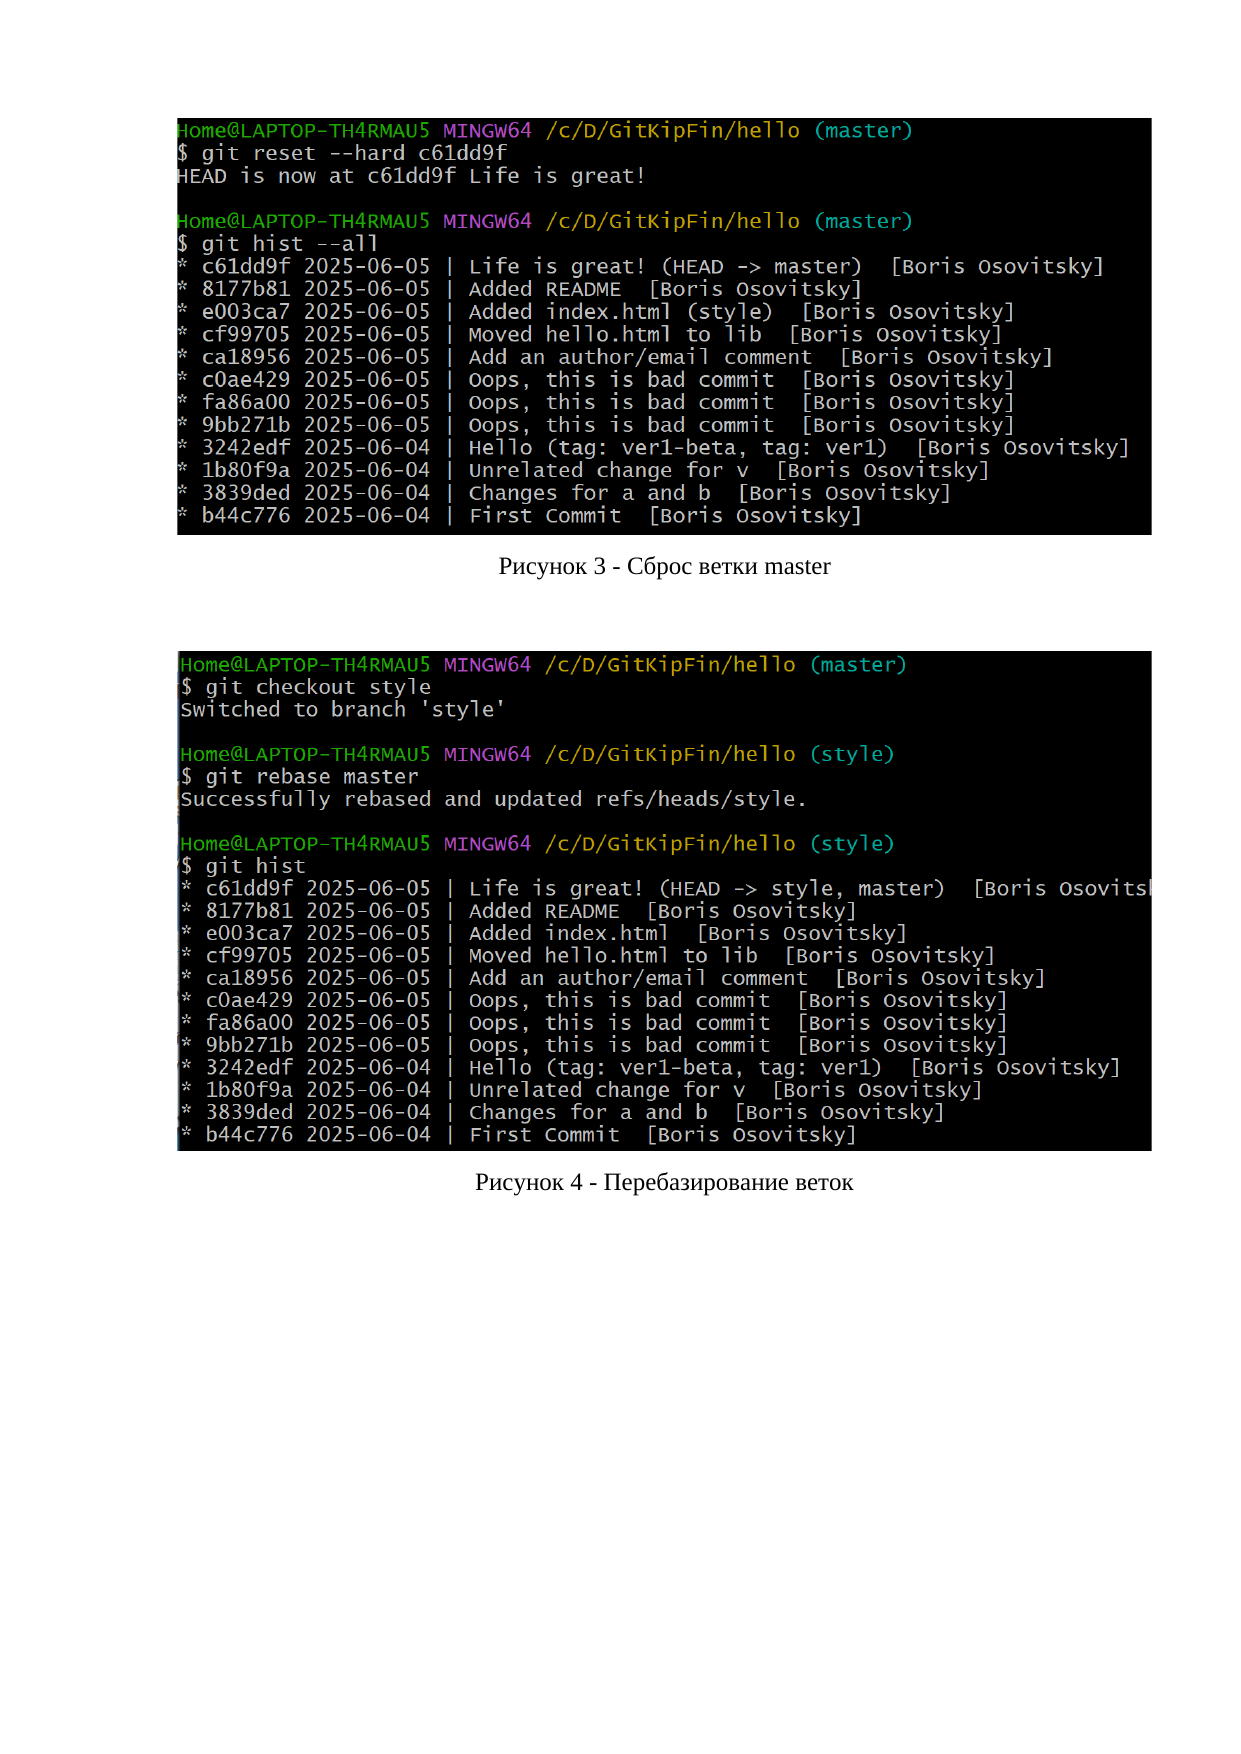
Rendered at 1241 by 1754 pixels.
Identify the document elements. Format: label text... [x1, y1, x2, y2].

picture [177, 118, 1152, 535]
picture [177, 651, 1152, 1151]
text Рисунок 4 - Перебазирование веток [177, 1167, 1152, 1196]
text Рисунок 3 - Сброс ветки master [177, 551, 1152, 580]
